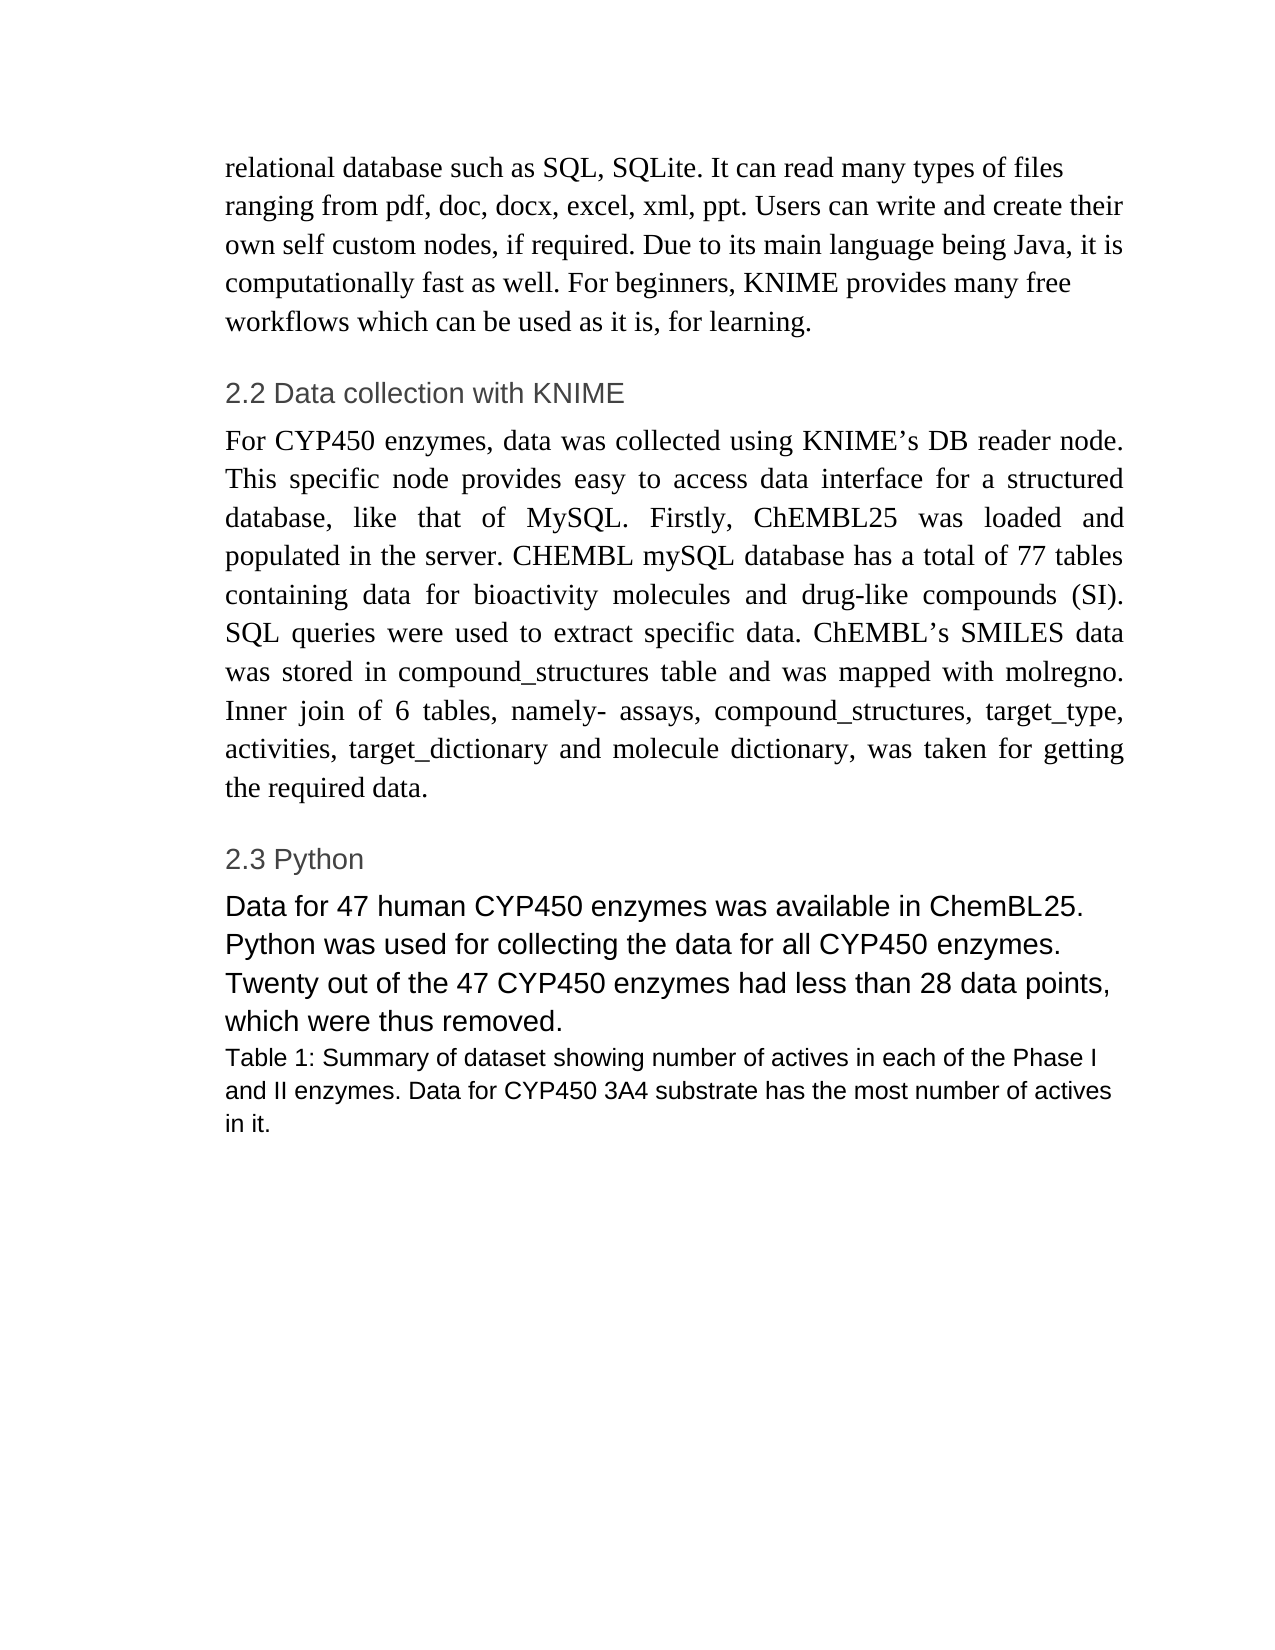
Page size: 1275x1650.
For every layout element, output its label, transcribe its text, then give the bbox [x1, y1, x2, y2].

text Data for 47 human CYP450 enzymes was available in ChemBL25. Python was used for collecting the data for all CYP450 enzymes. [225, 888, 1125, 961]
text Twenty out of the 47 CYP450 enzymes had less than 28 data points, which were thus removed. [225, 966, 1125, 1038]
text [225, 150, 1125, 338]
subtitle 2.2 Data collection with KNIME [150, 376, 1125, 409]
text For CYP450 enzymes, data was collected using KNIME’s DB reader node. This specific node provides easy to access data interface for a structured database, like that of MySQL. Firstly, ChEMBL25 was loaded and populated in the server. CHEMBL mySQL database has a total of 77 tables containing data for bioactivity molecules and drug-like compounds (SI). SQL queries were used to extract specific data. ChEMBL’s SMILES data was stored in compound_structures table and was mapped with molregno. Inner join of 6 tables, namely- assays, compound_structures, target_type, activities, target_dictionary and molecule dictionary, was taken for getting the required data. [225, 423, 1125, 803]
subtitle 2.3 Python [150, 842, 1125, 875]
text Table 1: Summary of dataset showing number of actives in each of the Phase I and II enzymes. Data for CYP450 3A4 substrate has the most number of actives in it. [225, 1043, 1125, 1137]
